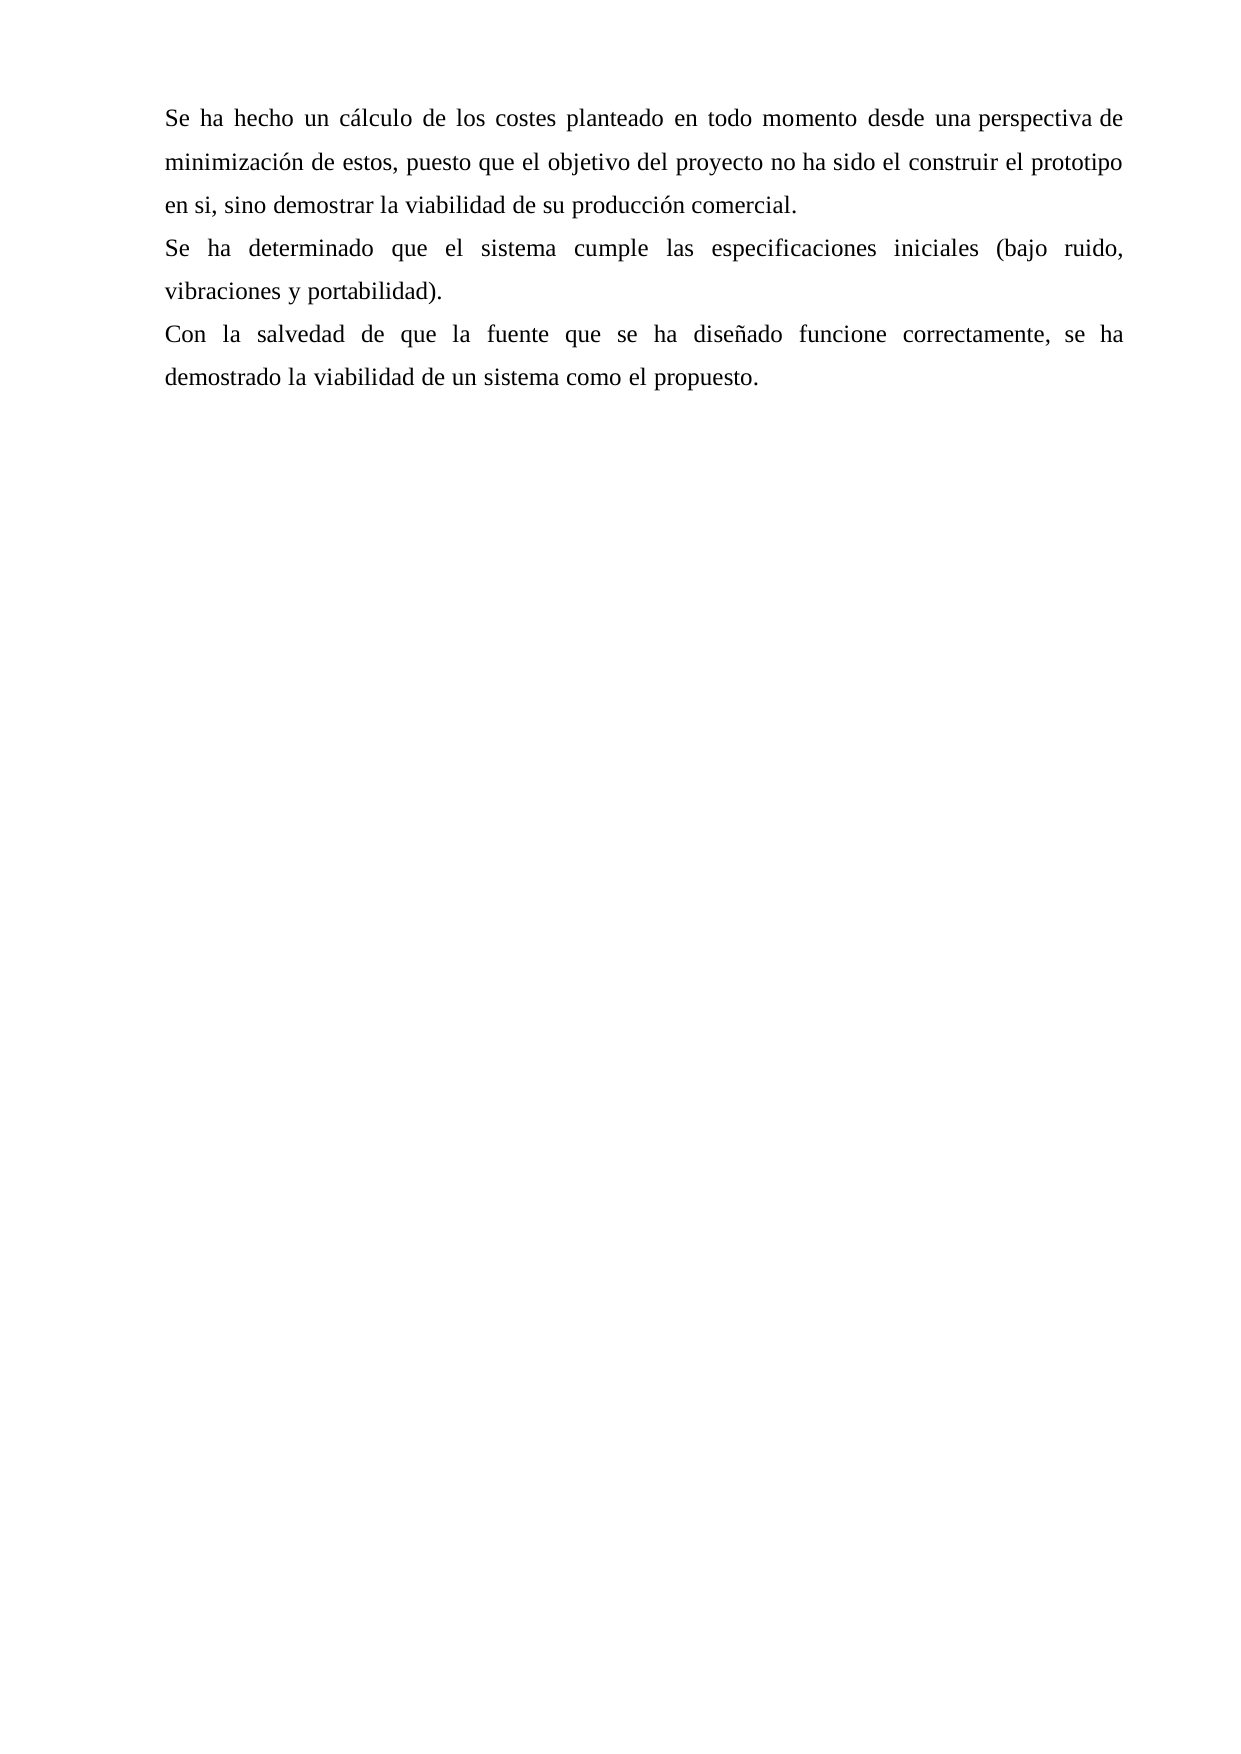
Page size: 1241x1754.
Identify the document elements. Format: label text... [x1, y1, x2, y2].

text Con la salvedad de que la fuente que se ha diseñado funcione correctamente, se ha demostrado la viabilidad de un sistema como el propuesto. [164, 319, 1123, 391]
text Se ha hecho un cálculo de los costes planteado en todo momento desde una perspectiva de minimización de estos, puesto que el objetivo del proyecto no ha sido el construir el prototipo en si, sino demostrar la viabilidad de su producción comercial. [164, 103, 1123, 218]
text Se ha determinado que el sistema cumple las especificaciones iniciales (bajo ruido, vibraciones y portabilidad). [164, 233, 1123, 305]
